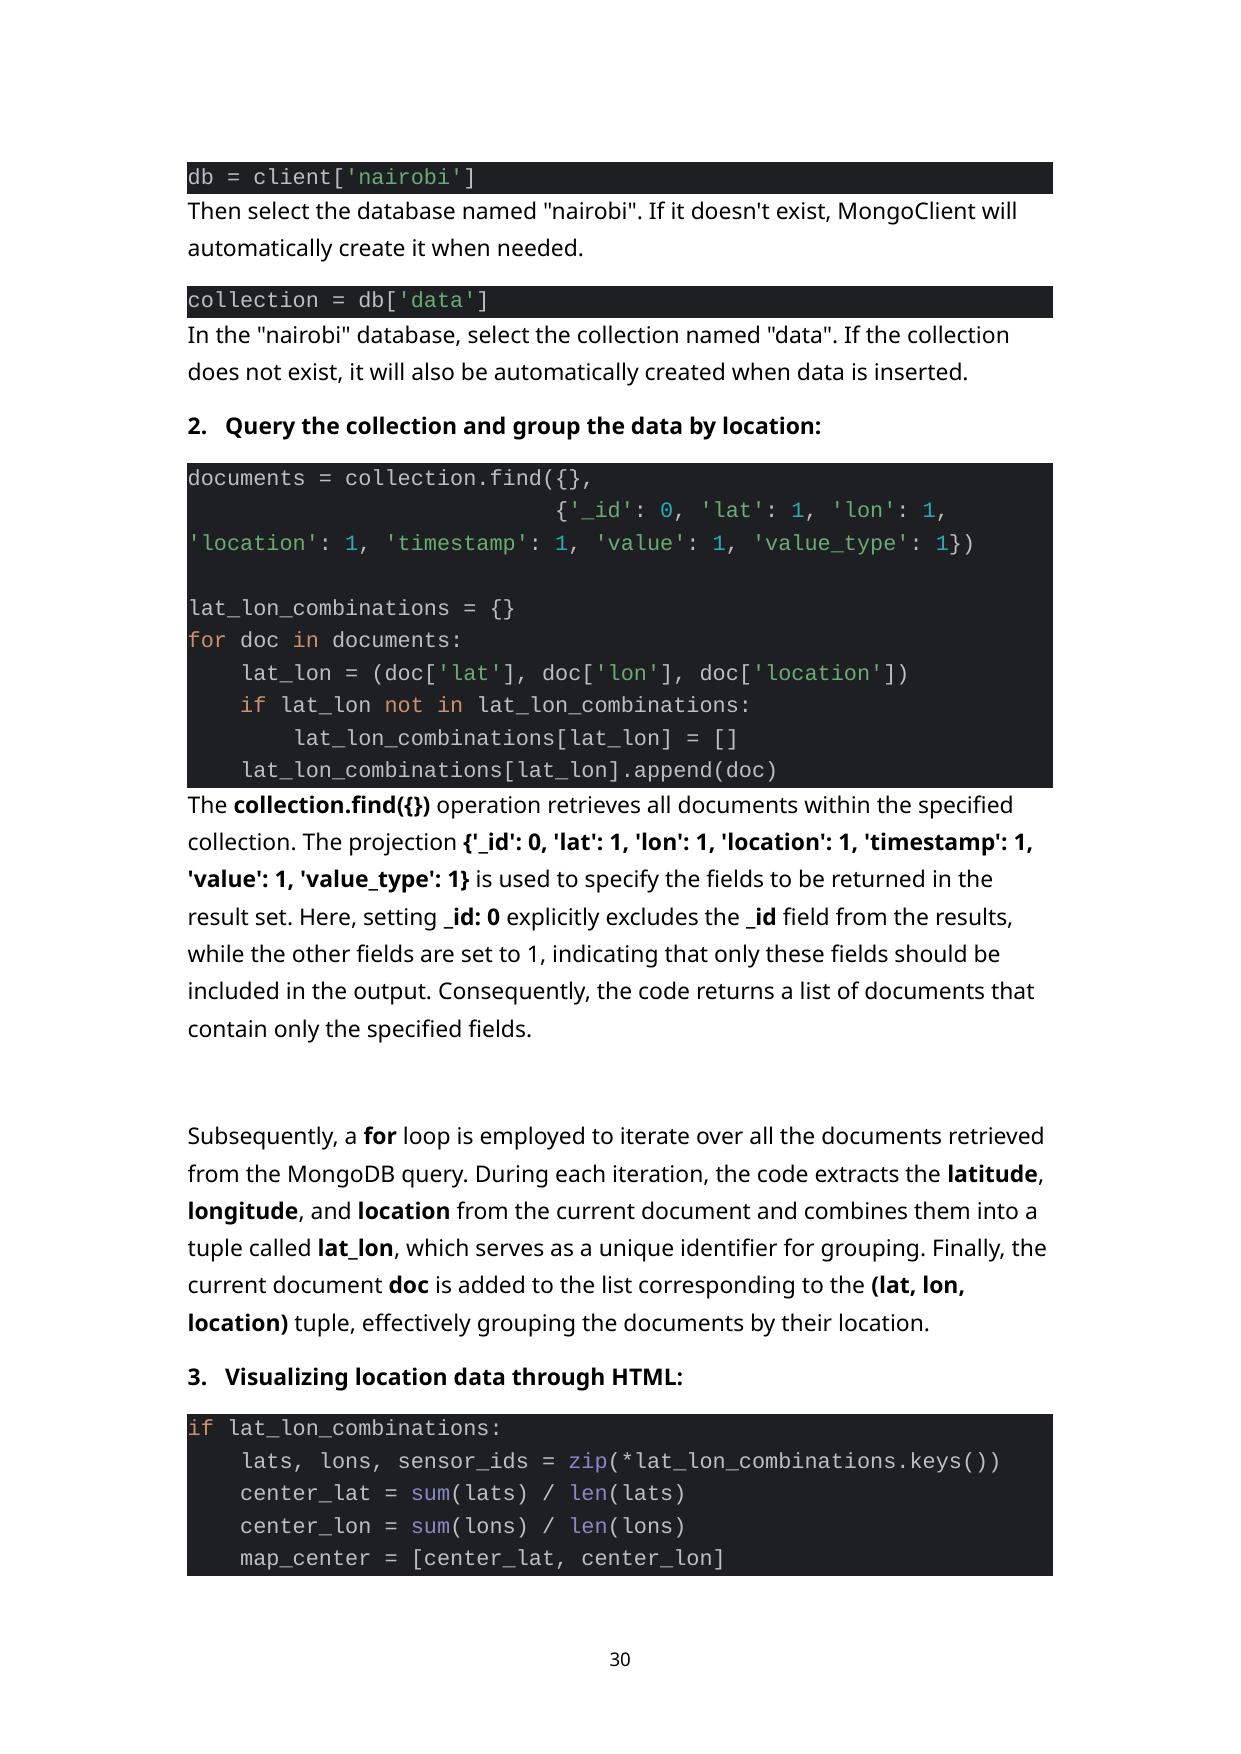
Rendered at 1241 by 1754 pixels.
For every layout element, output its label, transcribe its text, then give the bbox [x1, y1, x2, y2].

text Subsequently, a for loop is employed to iterate over all the documents retrieved from the MongoDB query. During each iteration, the code extracts the latitude, longitude, and location from the current document and combines them into a tuple called lat_lon, which serves as a unique identifier for grouping. Finally, the current document doc is added to the list corresponding to the (lat, lon, location) tuple, effectively grouping the documents by their location. [187, 1119, 1053, 1338]
text documents = collection.find({}, {'_id': 0, 'lat': 1, 'lon': 1, 'location': 1, 'timestamp': 1, 'value': 1, 'value_type': 1}) lat_lon_combinations = {} for doc in documents: lat_lon = (doc['lat'], doc['lon'], doc['location']) if lat_lon not in lat_lon_combinations: lat_lon_combinations[lat_lon] = [] lat_lon_combinations[lat_lon].append(doc) [187, 463, 1053, 788]
text db = client['nairobi'] [187, 162, 1053, 194]
list Query the collection and group the data by location: [187, 409, 1053, 442]
list Visualizing location data through HTML: [187, 1360, 1053, 1392]
text collection = db['data'] [187, 286, 1053, 318]
text The collection.find({}) operation retrieves all documents within the specified collection. The projection {'_id': 0, 'lat': 1, 'lon': 1, 'location': 1, 'timestamp': 1, 'value': 1, 'value_type': 1} is used to specify the fields to be returned in the result set. Here, setting _id: 0 explicitly excludes the _id field from the results, while the other fields are set to 1, indicating that only these fields should be included in the output. Consequently, the code returns a list of documents that contain only the specified fields. [187, 788, 1053, 1044]
text In the "nairobi" database, select the collection named "data". If the collection does not exist, it will also be automatically created when data is inserted. [187, 318, 1053, 388]
text Then select the database named "nairobi". If it doesn't exist, MongoClient will automatically create it when needed. [187, 194, 1053, 264]
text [187, 1414, 1053, 1576]
